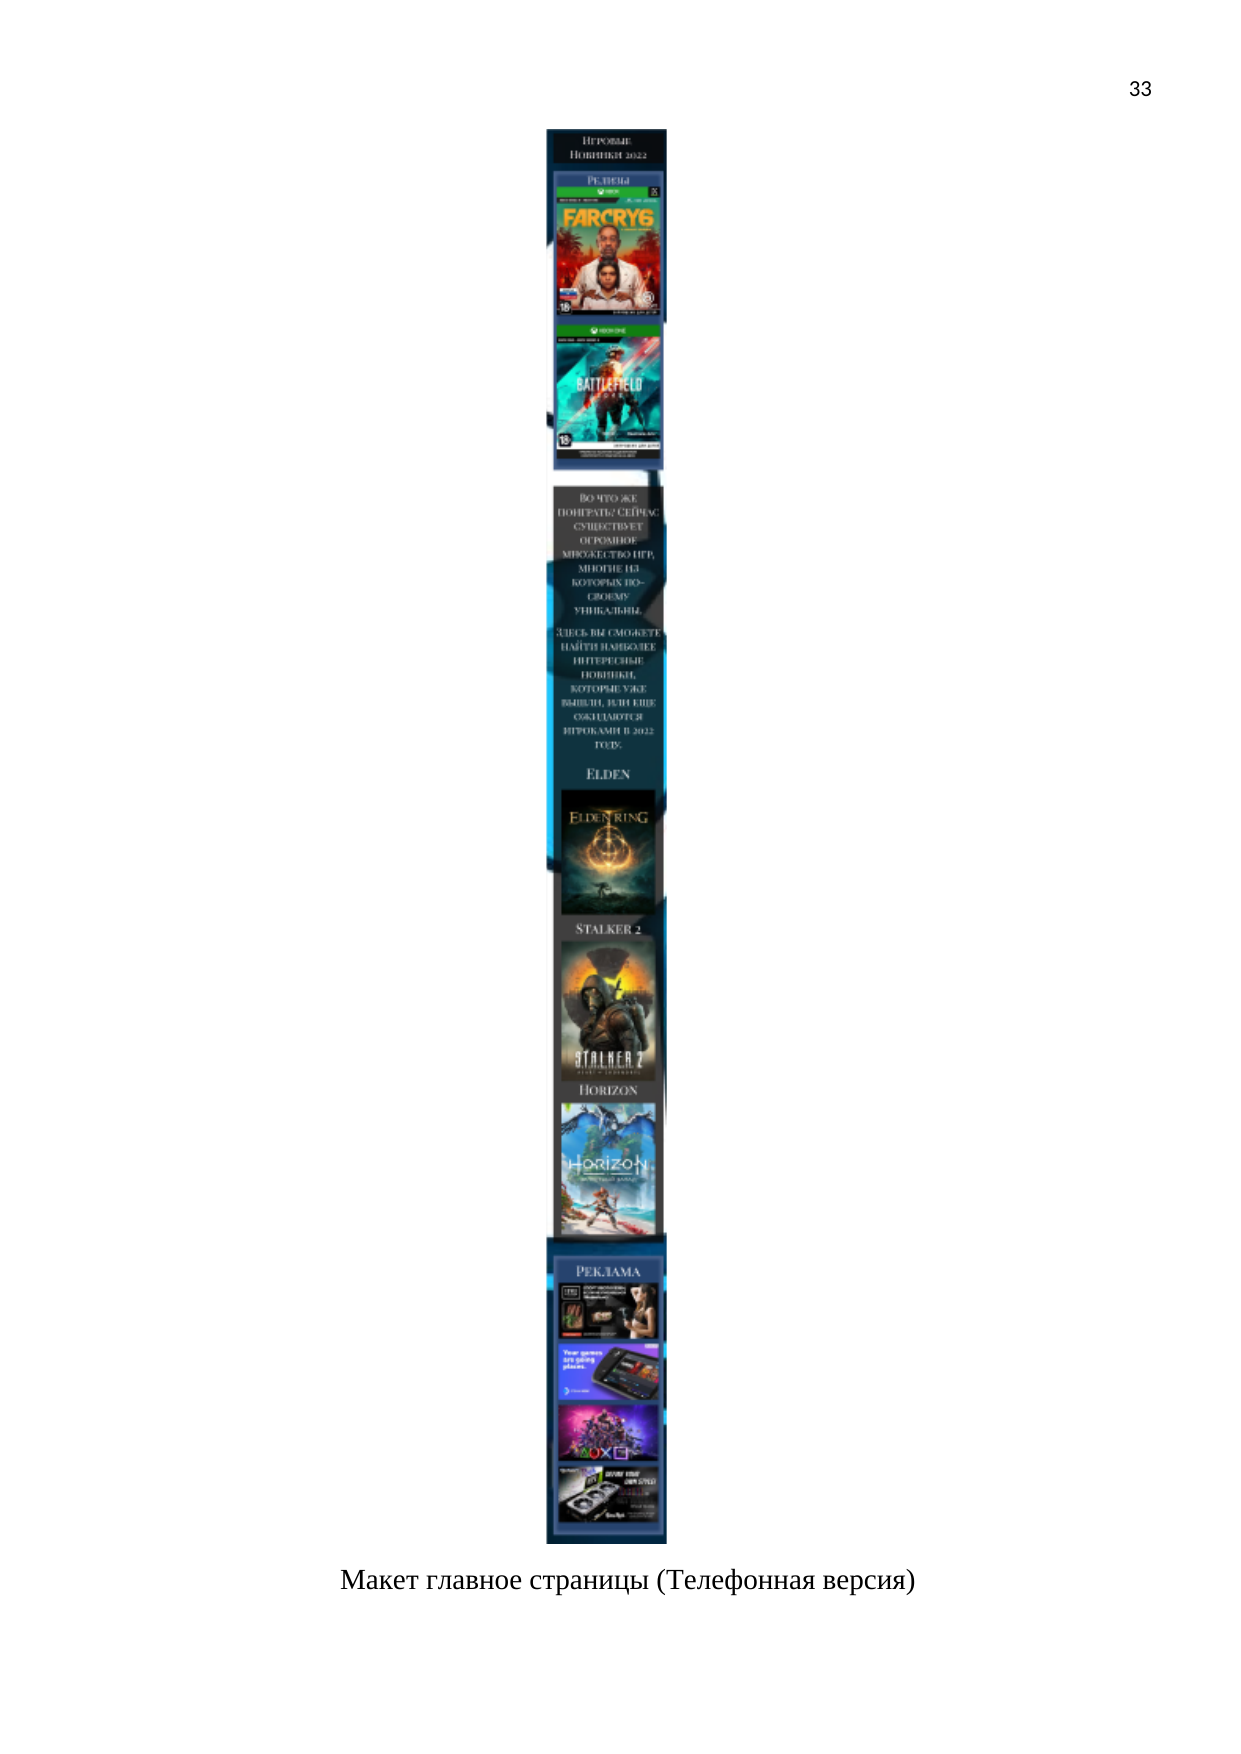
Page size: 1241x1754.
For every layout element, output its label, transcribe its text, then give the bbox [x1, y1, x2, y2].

picture [546, 129, 667, 1544]
text Макет главное страницы (Телефонная версия) [177, 1562, 1152, 1596]
